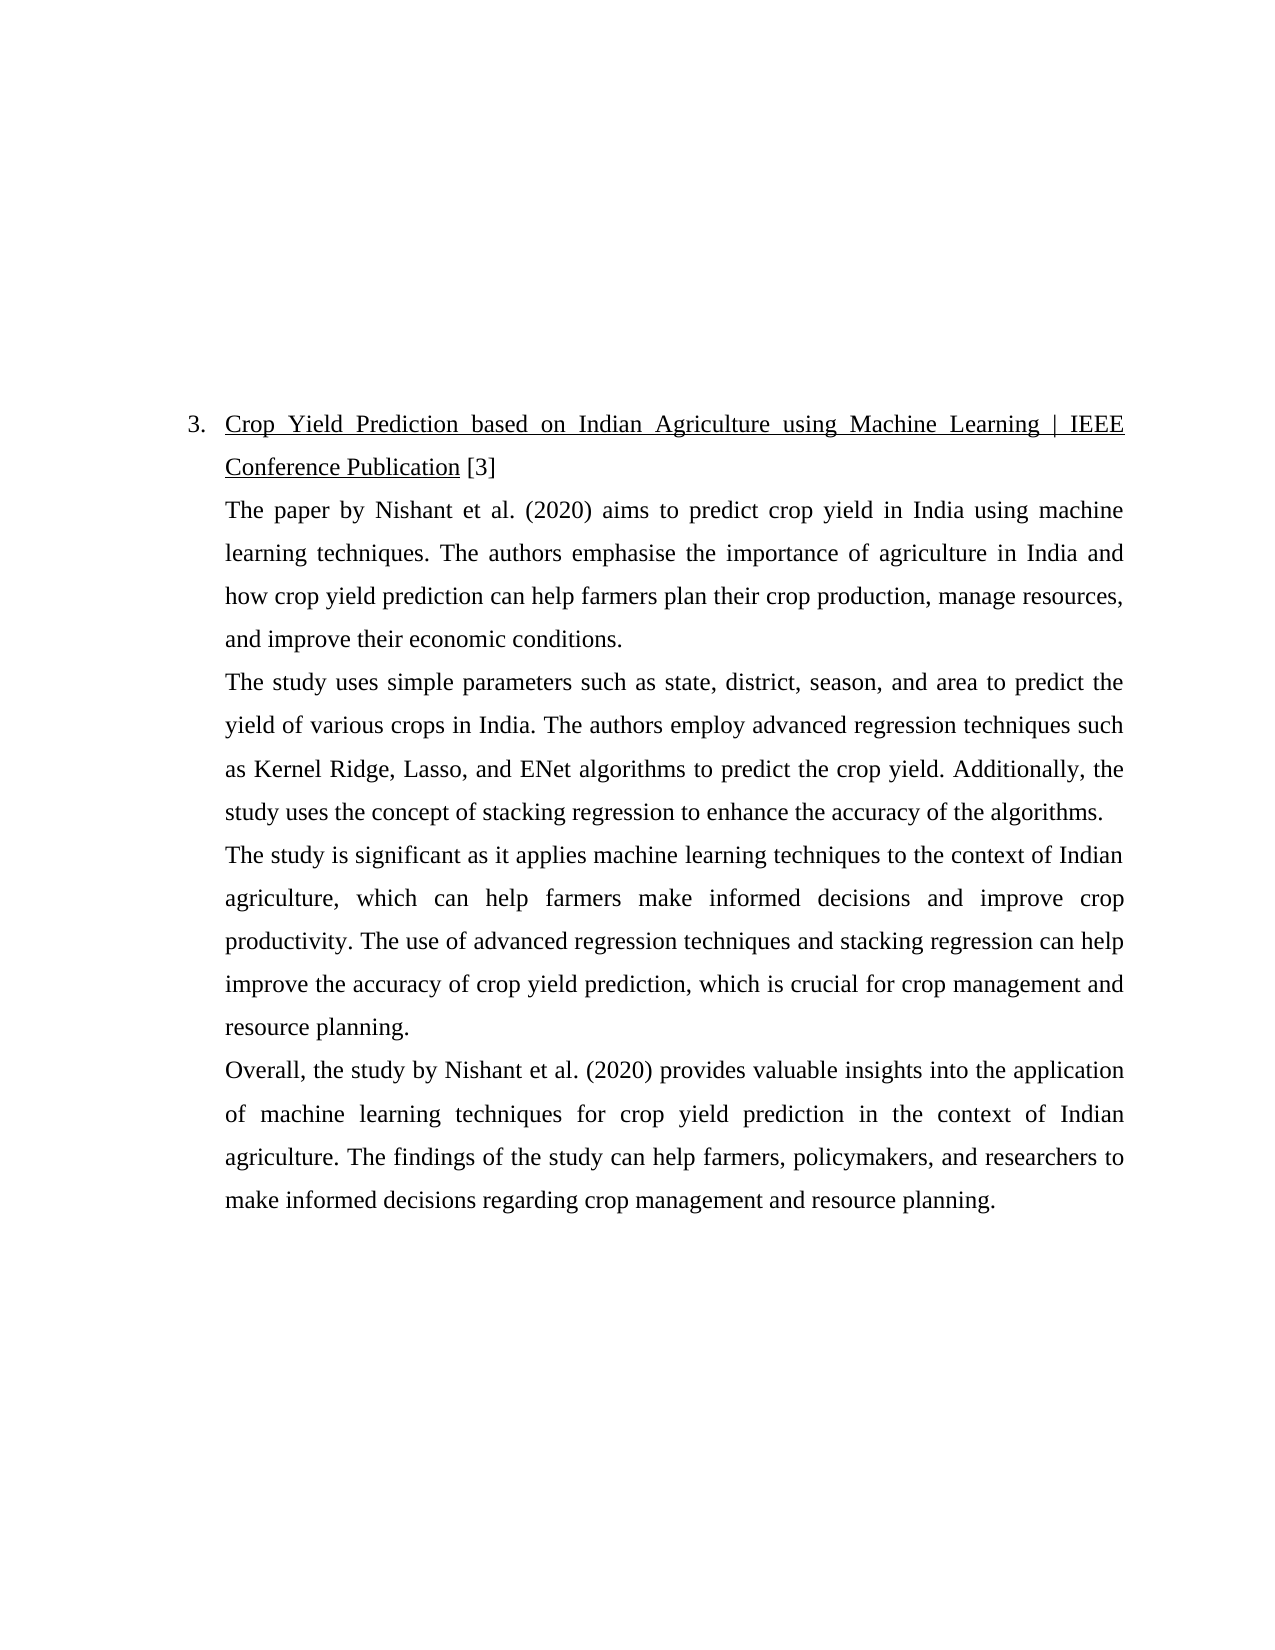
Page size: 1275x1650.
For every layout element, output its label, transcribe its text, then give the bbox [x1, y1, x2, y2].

list Crop Yield Prediction based on Indian Agriculture using Machine Learning | IEEE Conference Publication [3] [187, 409, 1125, 481]
text The paper by Nishant et al. (2020) aims to predict crop yield in India using machine learning techniques. The authors emphasise the importance of agriculture in India and how crop yield prediction can help farmers plan their crop production, manage resources, and improve their economic conditions. [225, 495, 1125, 653]
text The study is significant as it applies machine learning techniques to the context of Indian agriculture, which can help farmers make informed decisions and improve crop productivity. The use of advanced regression techniques and stacking regression can help improve the accuracy of crop yield prediction, which is crucial for crop management and resource planning. [225, 840, 1125, 1041]
text The study uses simple parameters such as state, district, season, and area to predict the yield of various crops in India. The authors employ advanced regression techniques such as Kernel Ridge, Lasso, and ENet algorithms to predict the crop yield. Additionally, the study uses the concept of stacking regression to enhance the accuracy of the algorithms. [225, 667, 1125, 826]
text Overall, the study by Nishant et al. (2020) provides valuable insights into the application of machine learning techniques for crop yield prediction in the context of Indian agriculture. The findings of the study can help farmers, policymakers, and researchers to make informed decisions regarding crop management and resource planning. [225, 1056, 1125, 1214]
